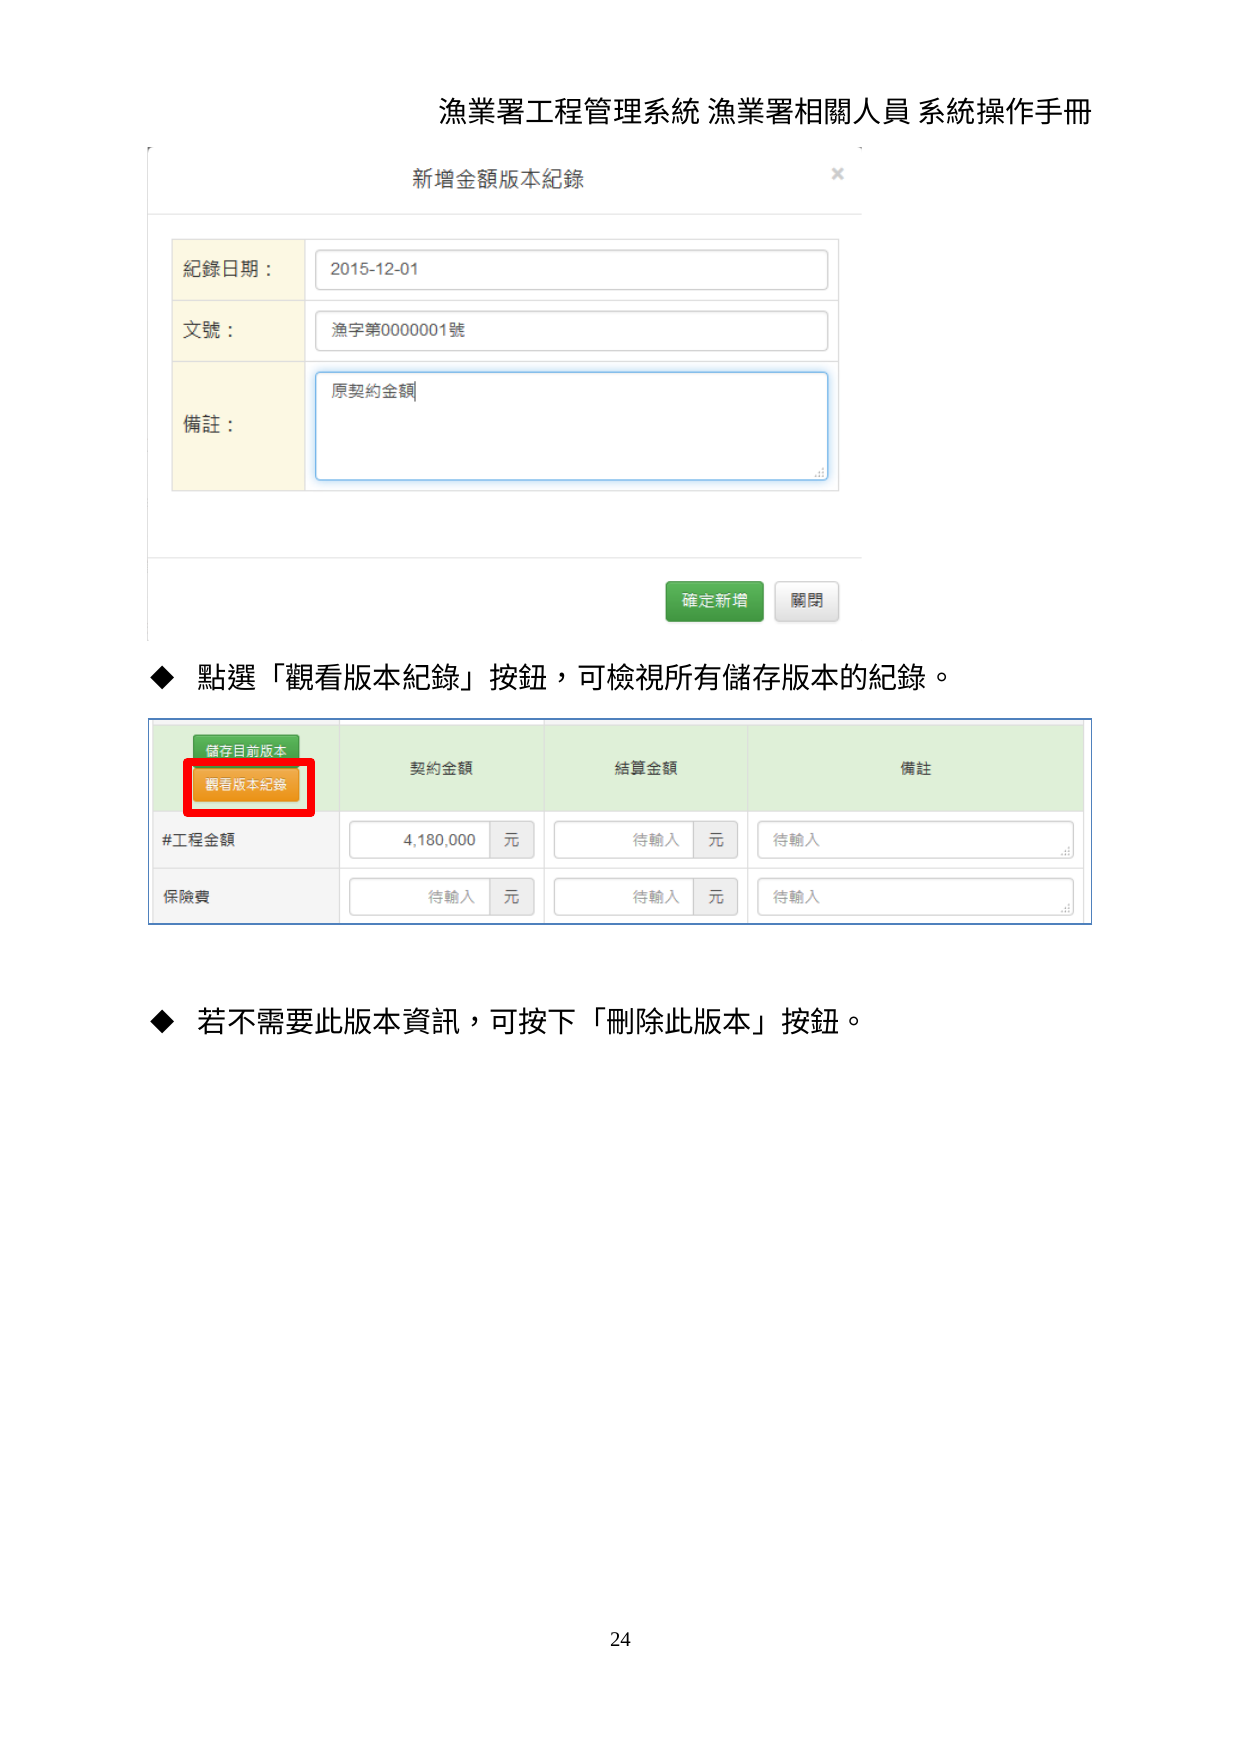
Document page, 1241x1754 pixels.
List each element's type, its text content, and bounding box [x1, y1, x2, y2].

picture [147, 147, 862, 641]
picture [149, 720, 1091, 923]
list 點選「觀看版本紀錄」按鈕，可檢視所有儲存版本的紀錄。 [148, 655, 1092, 697]
list 若不需要此版本資訊，可按下「刪除此版本」按鈕。 [148, 998, 1092, 1041]
